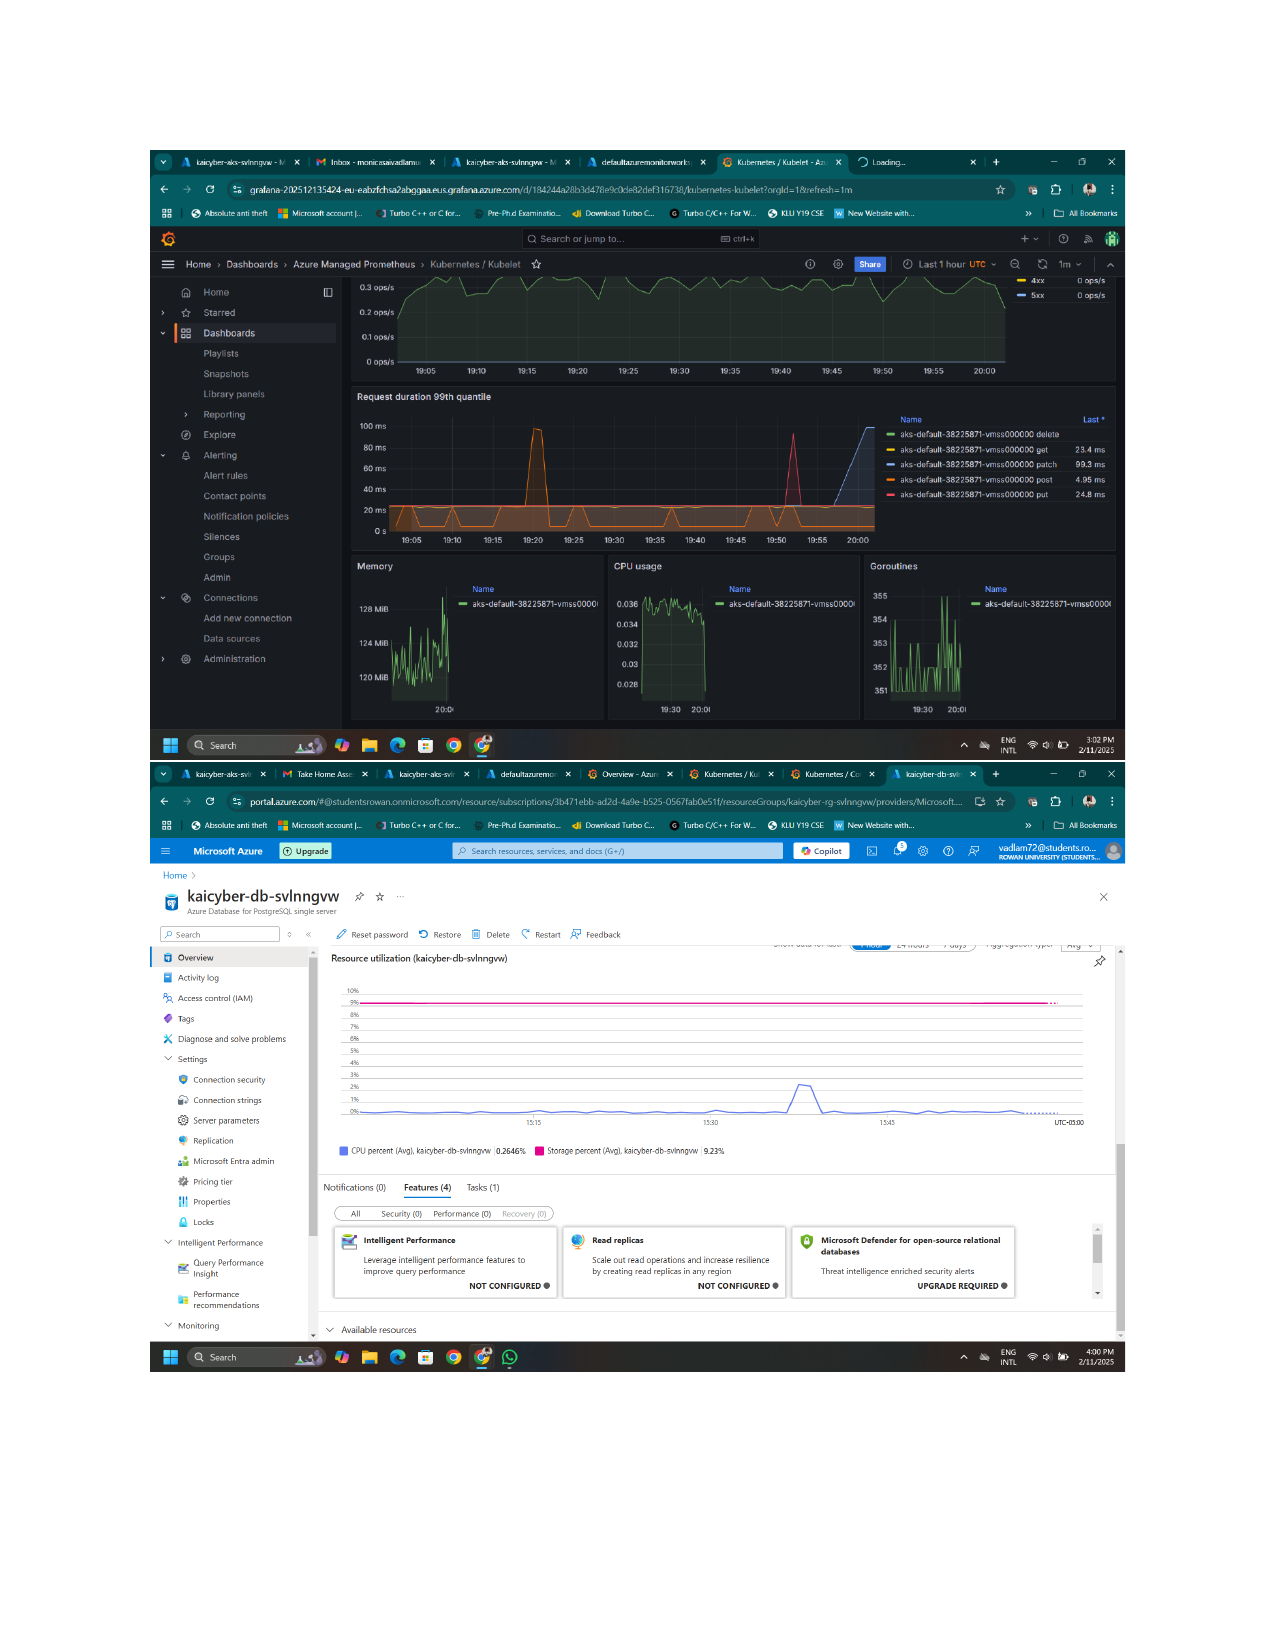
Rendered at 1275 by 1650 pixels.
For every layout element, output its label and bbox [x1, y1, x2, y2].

picture [150, 150, 1125, 760]
picture [150, 762, 1125, 1372]
